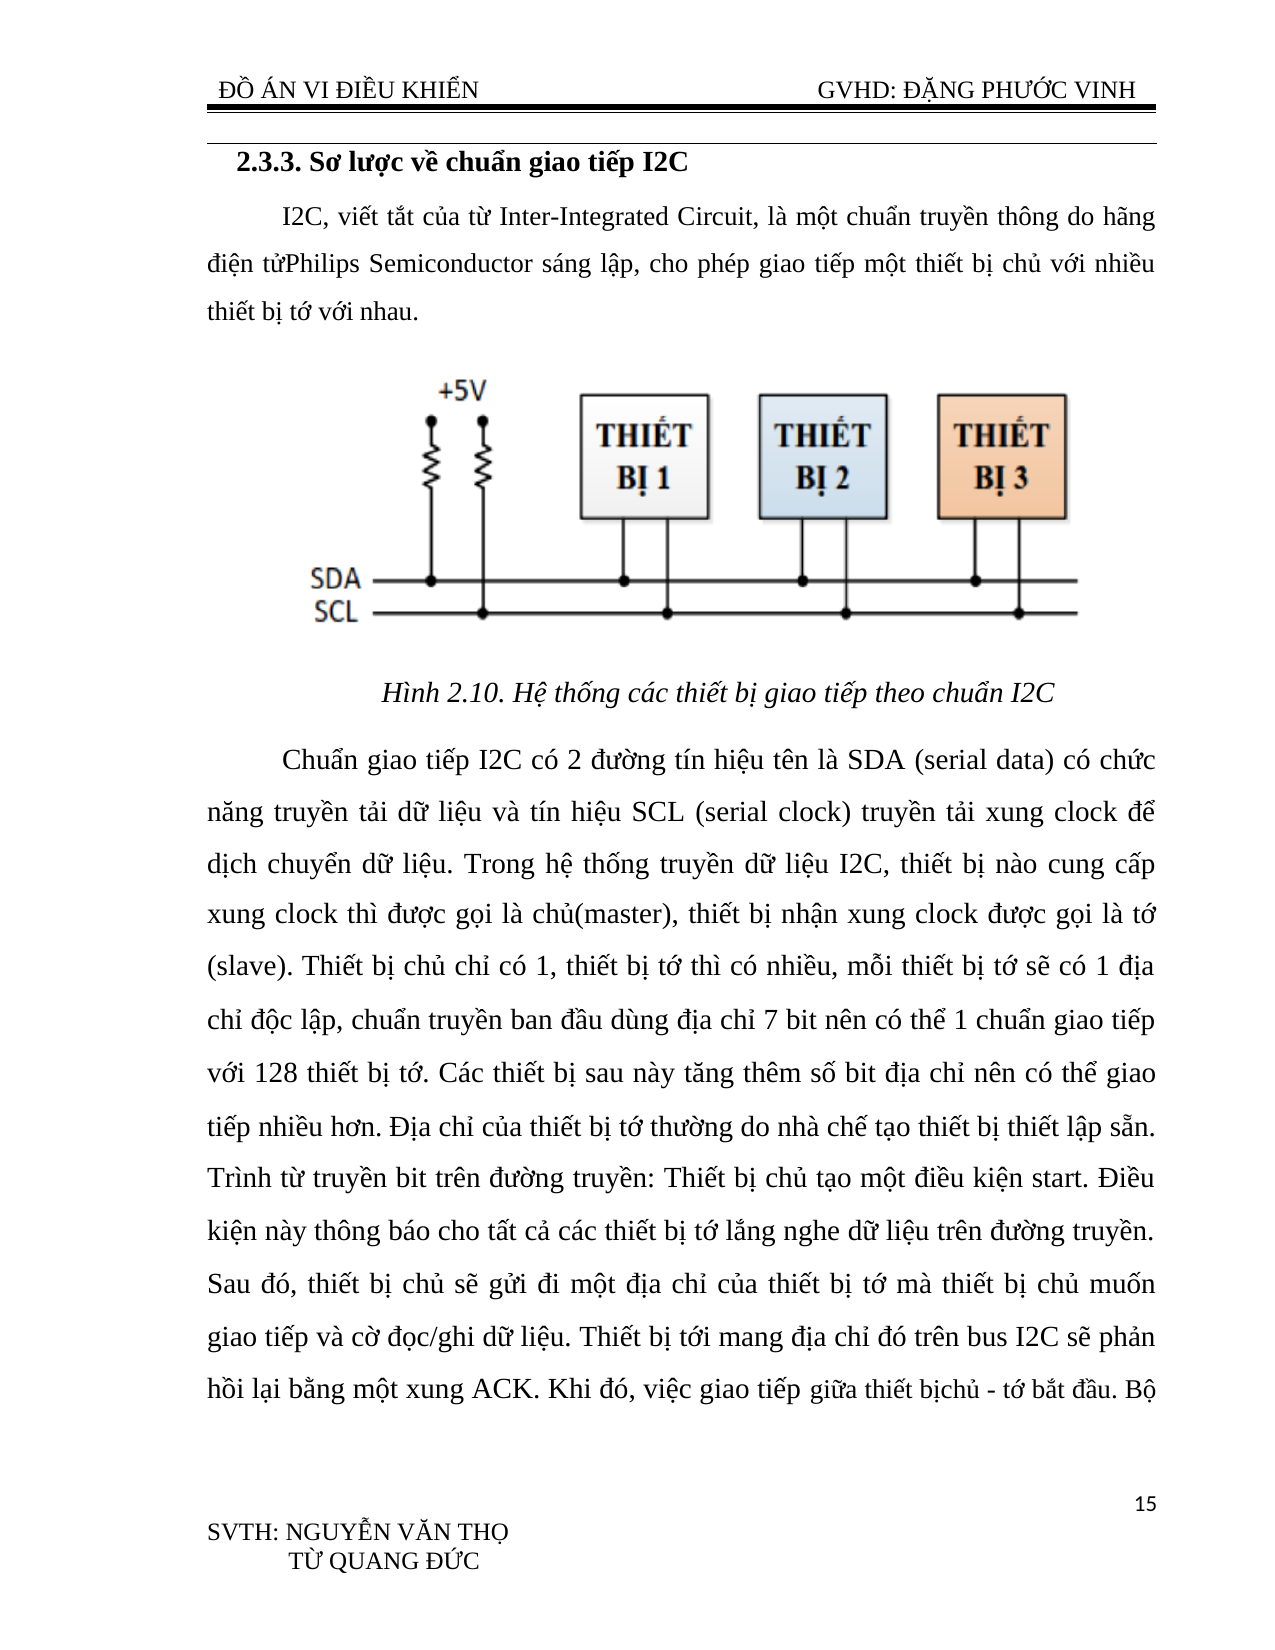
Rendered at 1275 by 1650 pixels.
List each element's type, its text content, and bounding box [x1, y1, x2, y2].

text Hình 2.10. Hệ thống các thiết bị giao tiếp theo chuẩn I2C [207, 675, 1157, 709]
picture [281, 360, 1125, 645]
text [207, 742, 1157, 1404]
text I2C, viết tắt của từ Inter-Integrated Circuit, là một chuẩn truyền thông do hãng điện tửPhilips Semiconductor sáng lập, cho phép giao tiếp một thiết bị chủ với nhiều thiết bị tớ với nhau. [207, 200, 1157, 328]
text 2.3.3. Sơ lược về chuẩn giao tiếp I2C [207, 144, 1157, 178]
